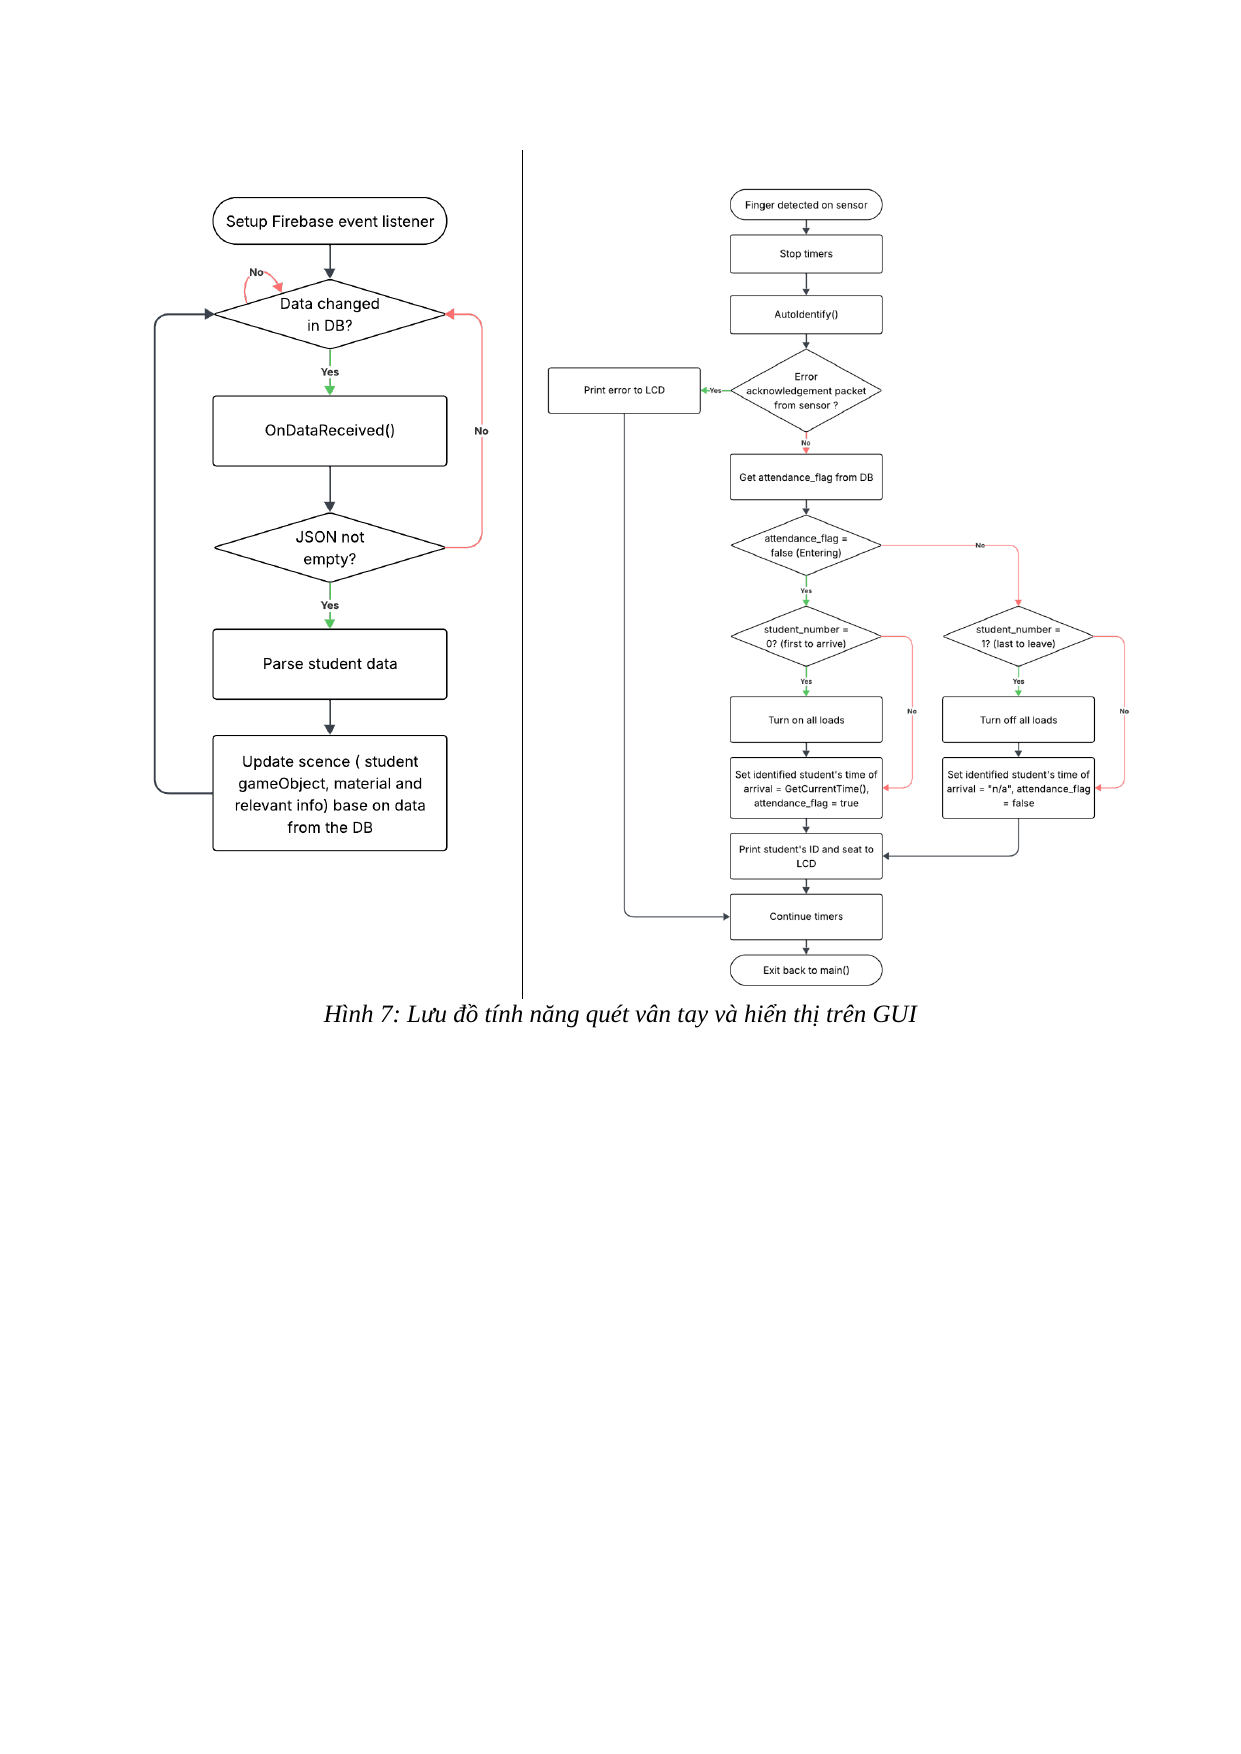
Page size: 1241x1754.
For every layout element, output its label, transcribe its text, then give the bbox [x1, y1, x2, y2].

picture [131, 175, 512, 874]
picture [533, 175, 1144, 1000]
table_header [120, 150, 522, 999]
table_header [523, 150, 1154, 999]
text Hình 7: Lưu đồ tính năng quét vân tay và hiển thị trên GUI [150, 999, 1090, 1028]
